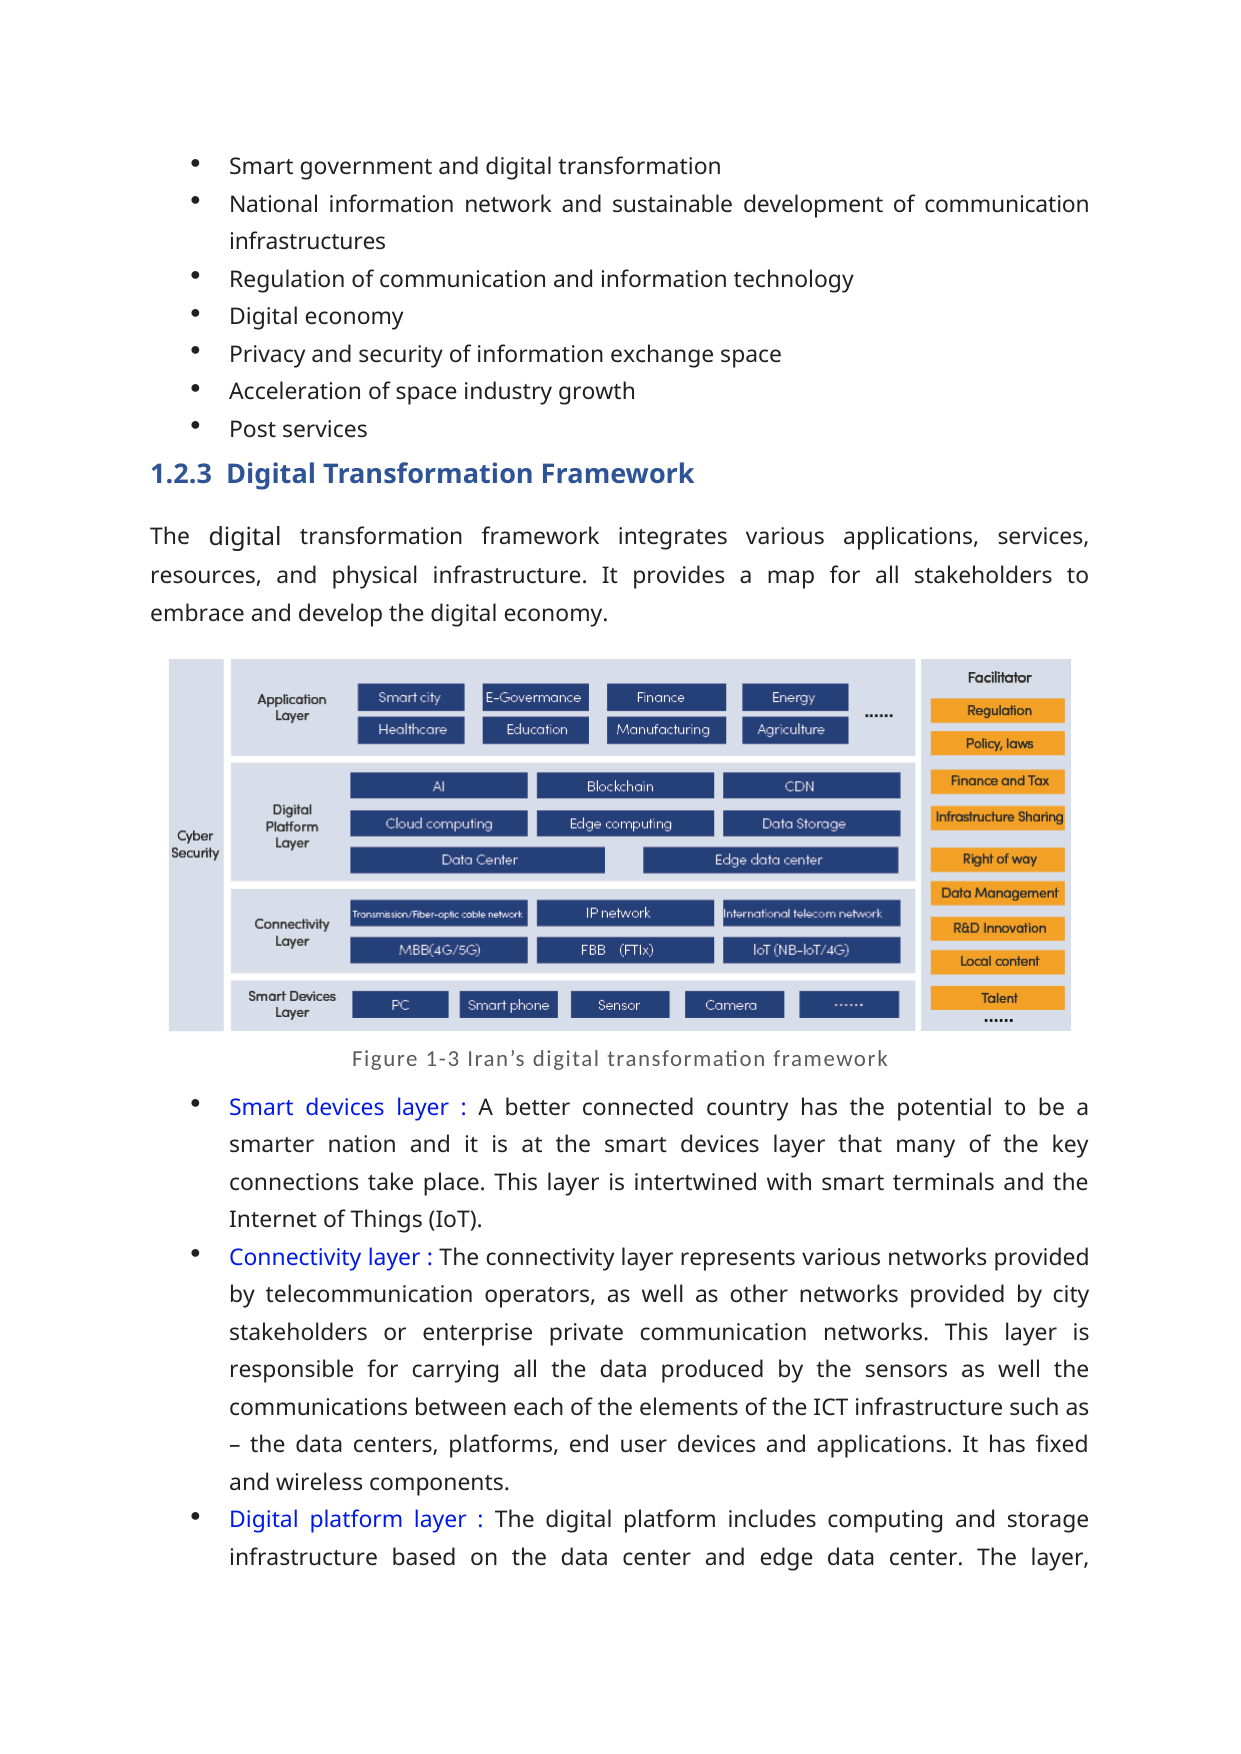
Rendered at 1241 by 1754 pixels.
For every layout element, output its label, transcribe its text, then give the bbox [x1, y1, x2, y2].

text Acceleration of space industry growth [191, 375, 1090, 406]
text Privacy and security of information exchange space [191, 337, 1090, 369]
text Digital economy [191, 300, 1090, 331]
text National information network and sustainable development of communication infrastructures [191, 187, 1090, 256]
subtitle Figure 1-3 Iran’s digital transformation framework [150, 1044, 1090, 1072]
text Post services [191, 412, 1090, 444]
text The digital transformation framework integrates various applications, services, resources, and physical infrastructure. It provides a map for all stakeholders to embrace and develop the digital economy. [150, 519, 1090, 628]
picture [168, 659, 1072, 1038]
text Regulation of communication and information technology [191, 262, 1090, 294]
subtitle 1.2.3 Digital Transformation Framework [150, 454, 1090, 491]
text Smart devices layer : A better connected country has the potential to be a smarter nation and it is at the smart devices layer that many of the key connections take place. This layer is intertwined with smart terminals and the Internet of Things (IoT). [191, 1091, 1090, 1234]
text Connectivity layer : The connectivity layer represents various networks provided by telecommunication operators, as well as other networks provided by city stakeholders or enterprise private communication networks. This layer is responsible for carrying all the data produced by the sensors as well the communications between each of the elements of the ICT infrastructure such as – the data centers, platforms, end user devices and applications. It has fixed and wireless components. [191, 1241, 1090, 1497]
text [191, 1503, 1090, 1572]
text Smart government and digital transformation [191, 150, 1090, 181]
